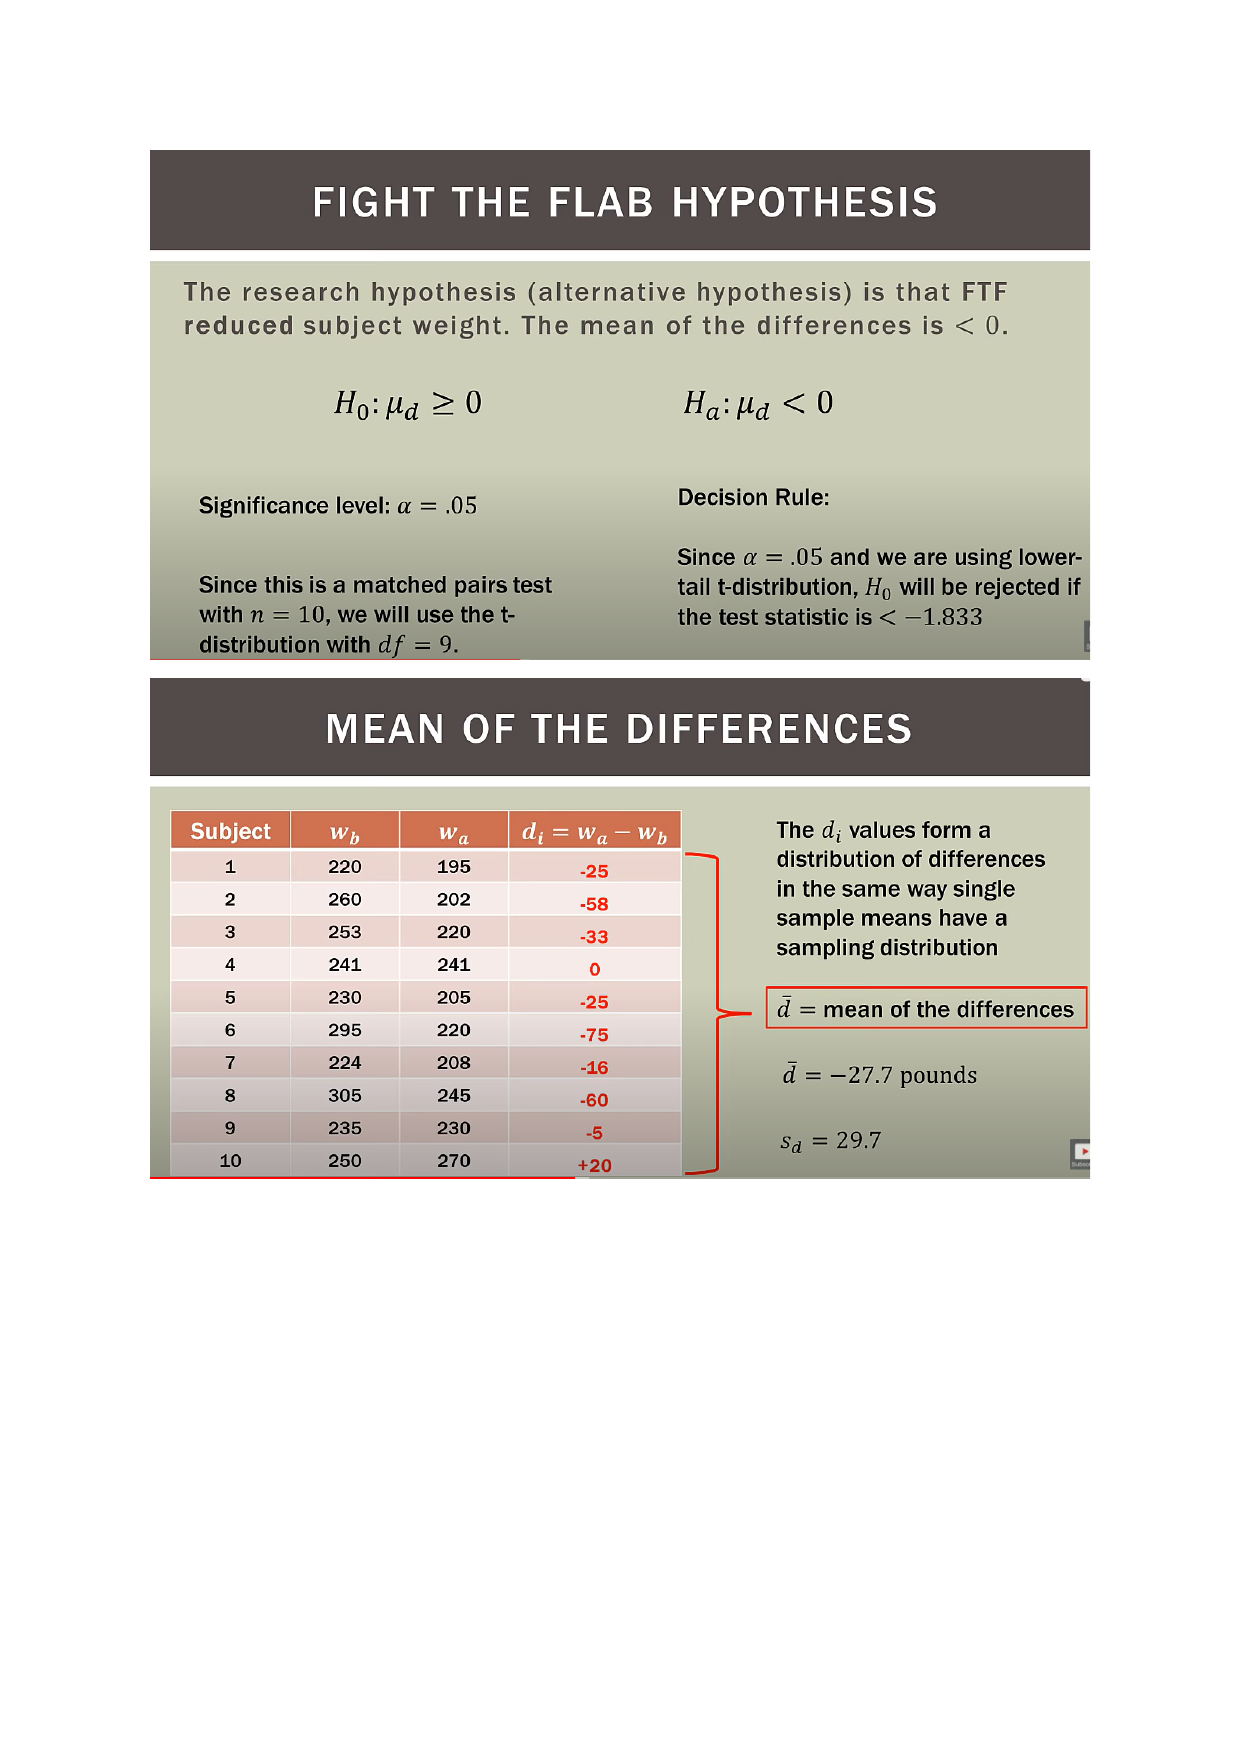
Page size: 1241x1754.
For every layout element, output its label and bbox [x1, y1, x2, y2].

picture [150, 150, 1091, 660]
picture [150, 678, 1091, 1179]
